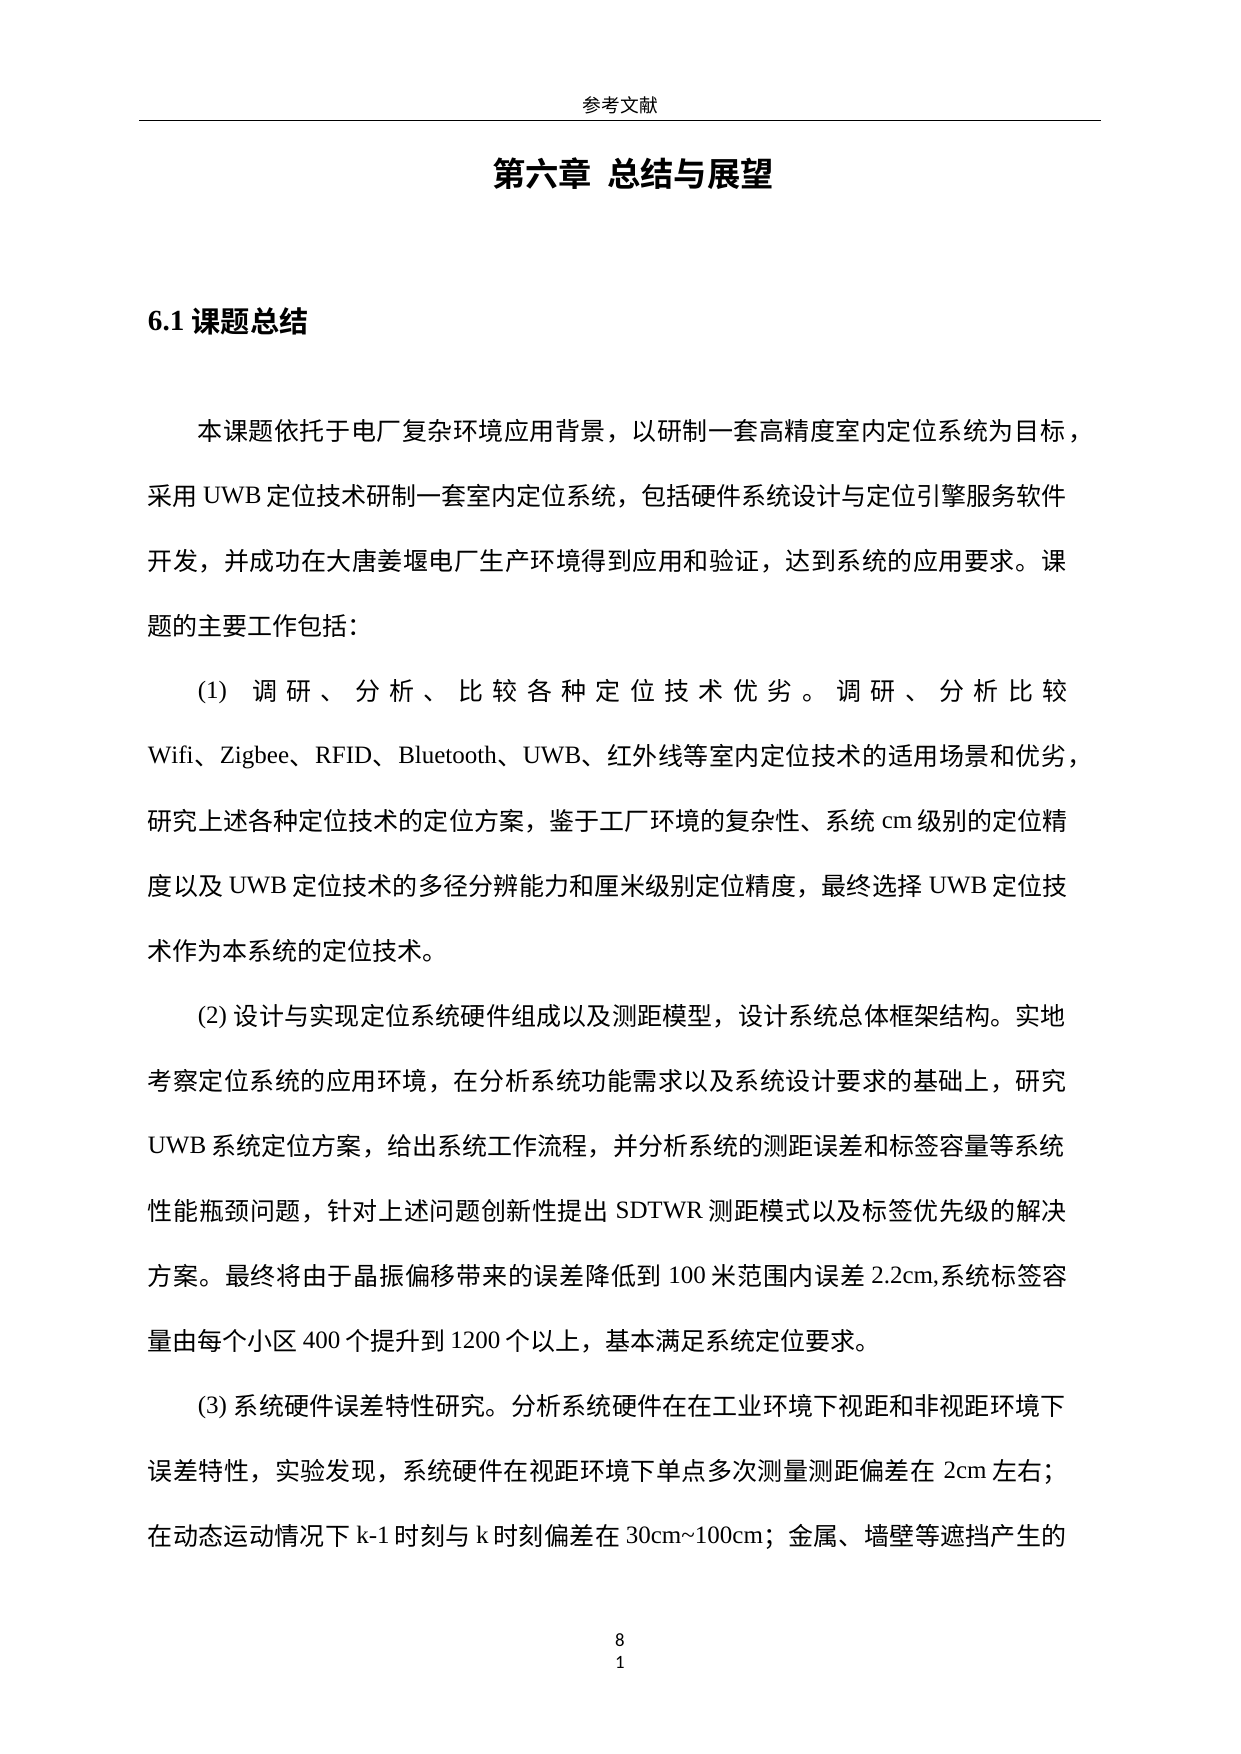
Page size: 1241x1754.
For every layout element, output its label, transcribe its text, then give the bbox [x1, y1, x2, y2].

subtitle 6.1 课题总结 [148, 287, 1093, 352]
subtitle 第六章 总结与展望 [173, 139, 1093, 204]
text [148, 1372, 1068, 1567]
text 本课题依托于电厂复杂环境应用背景，以研制一套高精度室内定位系统为目标，采用UWB定位技术研制一套室内定位系统，包括硬件系统设计与定位引擎服务软件开发，并成功在大唐姜堰电厂生产环境得到应用和验证，达到系统的应用要求。课题的主要工作包括： [148, 397, 1068, 657]
text (2) 设计与实现定位系统硬件组成以及测距模型，设计系统总体框架结构。实地考察定位系统的应用环境，在分析系统功能需求以及系统设计要求的基础上，研究UWB系统定位方案，给出系统工作流程，并分析系统的测距误差和标签容量等系统性能瓶颈问题，针对上述问题创新性提出SDTWR测距模式以及标签优先级的解决方案。最终将由于晶振偏移带来的误差降低到100米范围内误差2.2cm,系统标签容量由每个小区400个提升到1200个以上，基本满足系统定位要求。 [148, 982, 1068, 1372]
text (1) 调研、分析、比较各种定位技术优劣。调研、分析比较Wifi、Zigbee、RFID、Bluetooth、UWB、红外线等室内定位技术的适用场景和优劣，研究上述各种定位技术的定位方案，鉴于工厂环境的复杂性、系统cm级别的定位精度以及UWB定位技术的多径分辨能力和厘米级别定位精度，最终选择UWB定位技术作为本系统的定位技术。 [148, 657, 1068, 982]
